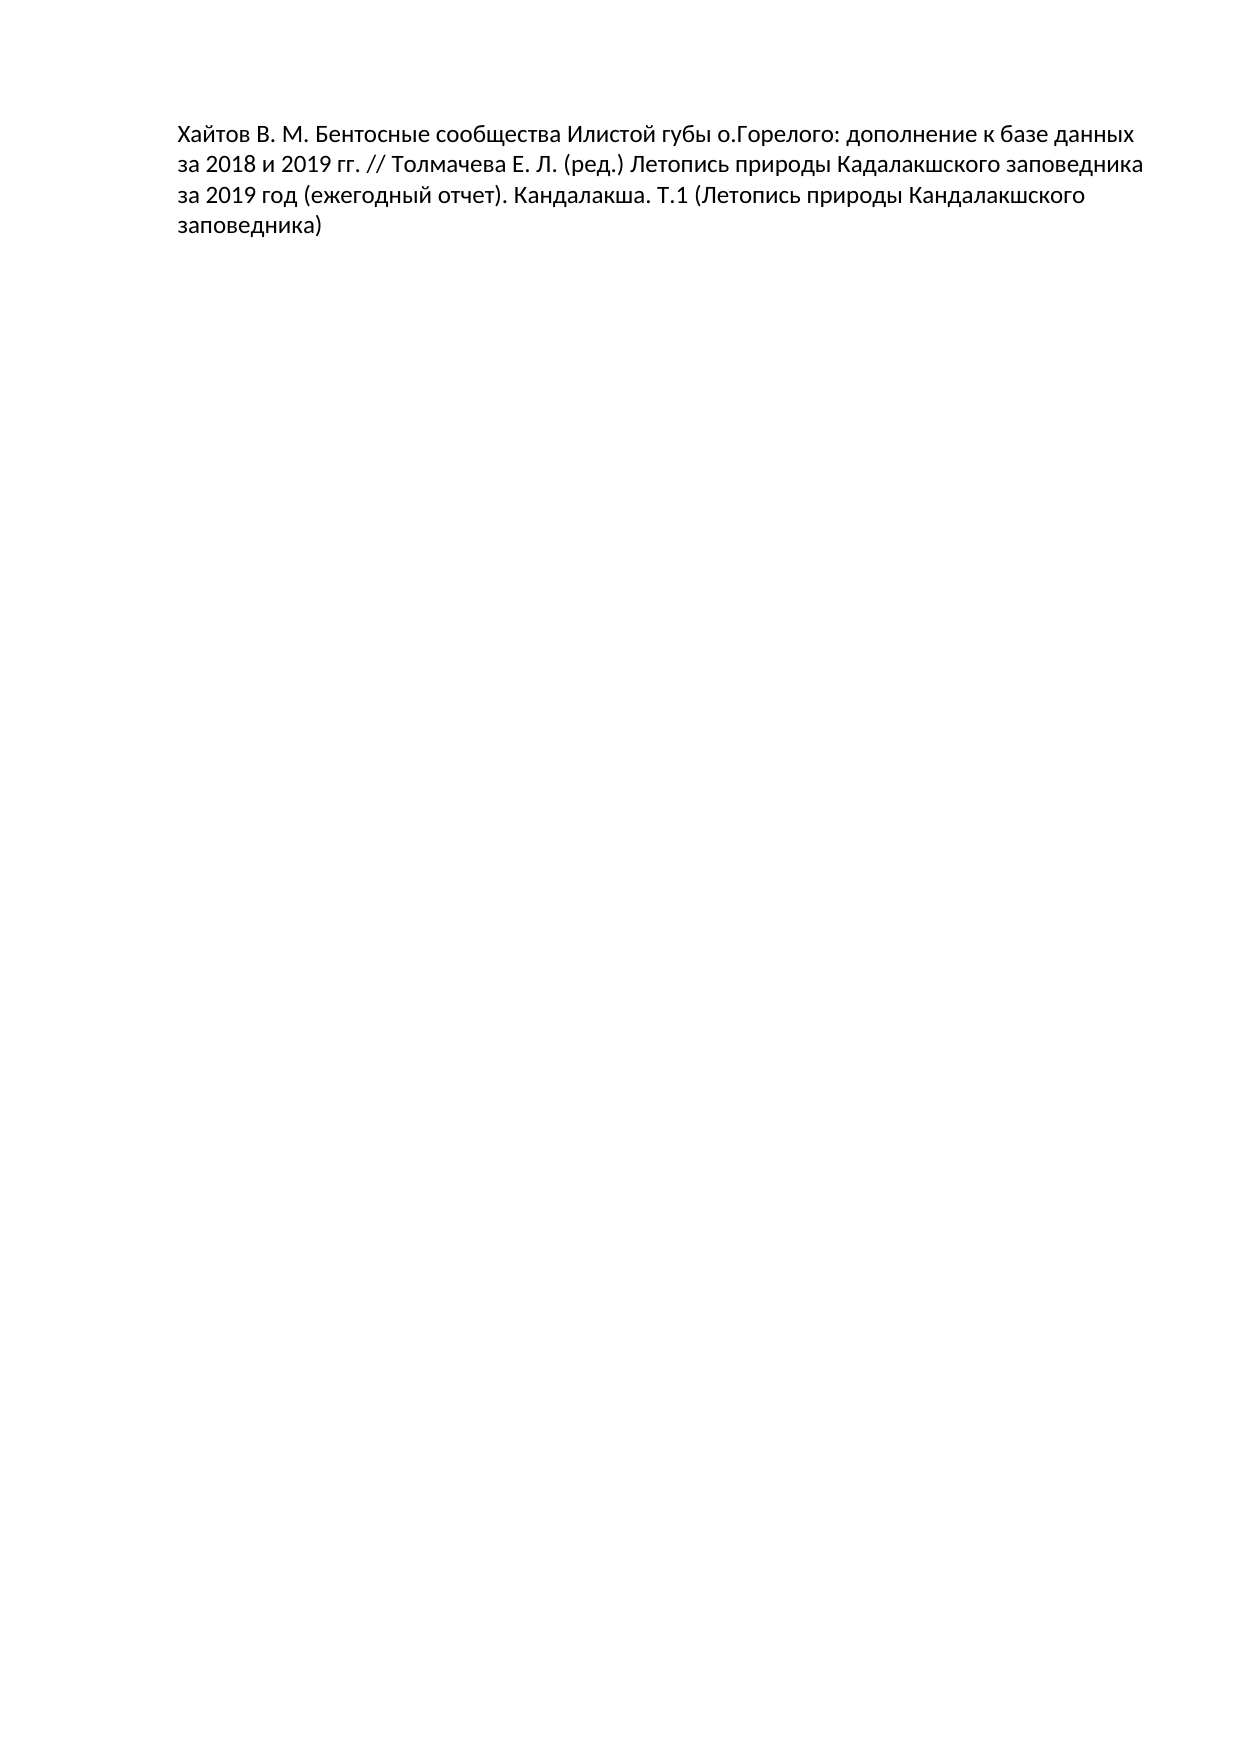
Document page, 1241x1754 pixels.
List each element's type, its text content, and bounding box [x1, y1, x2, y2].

text Хайтов В. М. Бентосные сообщества Илистой губы о.Горелого: дополнение к базе данных за 2018 и 2019 гг. // Толмачева Е. Л. (ред.) Летопись природы Кадалакшского заповедника за 2019 год (ежегодный отчет). Кандалакша. Т.1 (Летопись природы Кандалакшского заповедника) [177, 118, 1152, 240]
